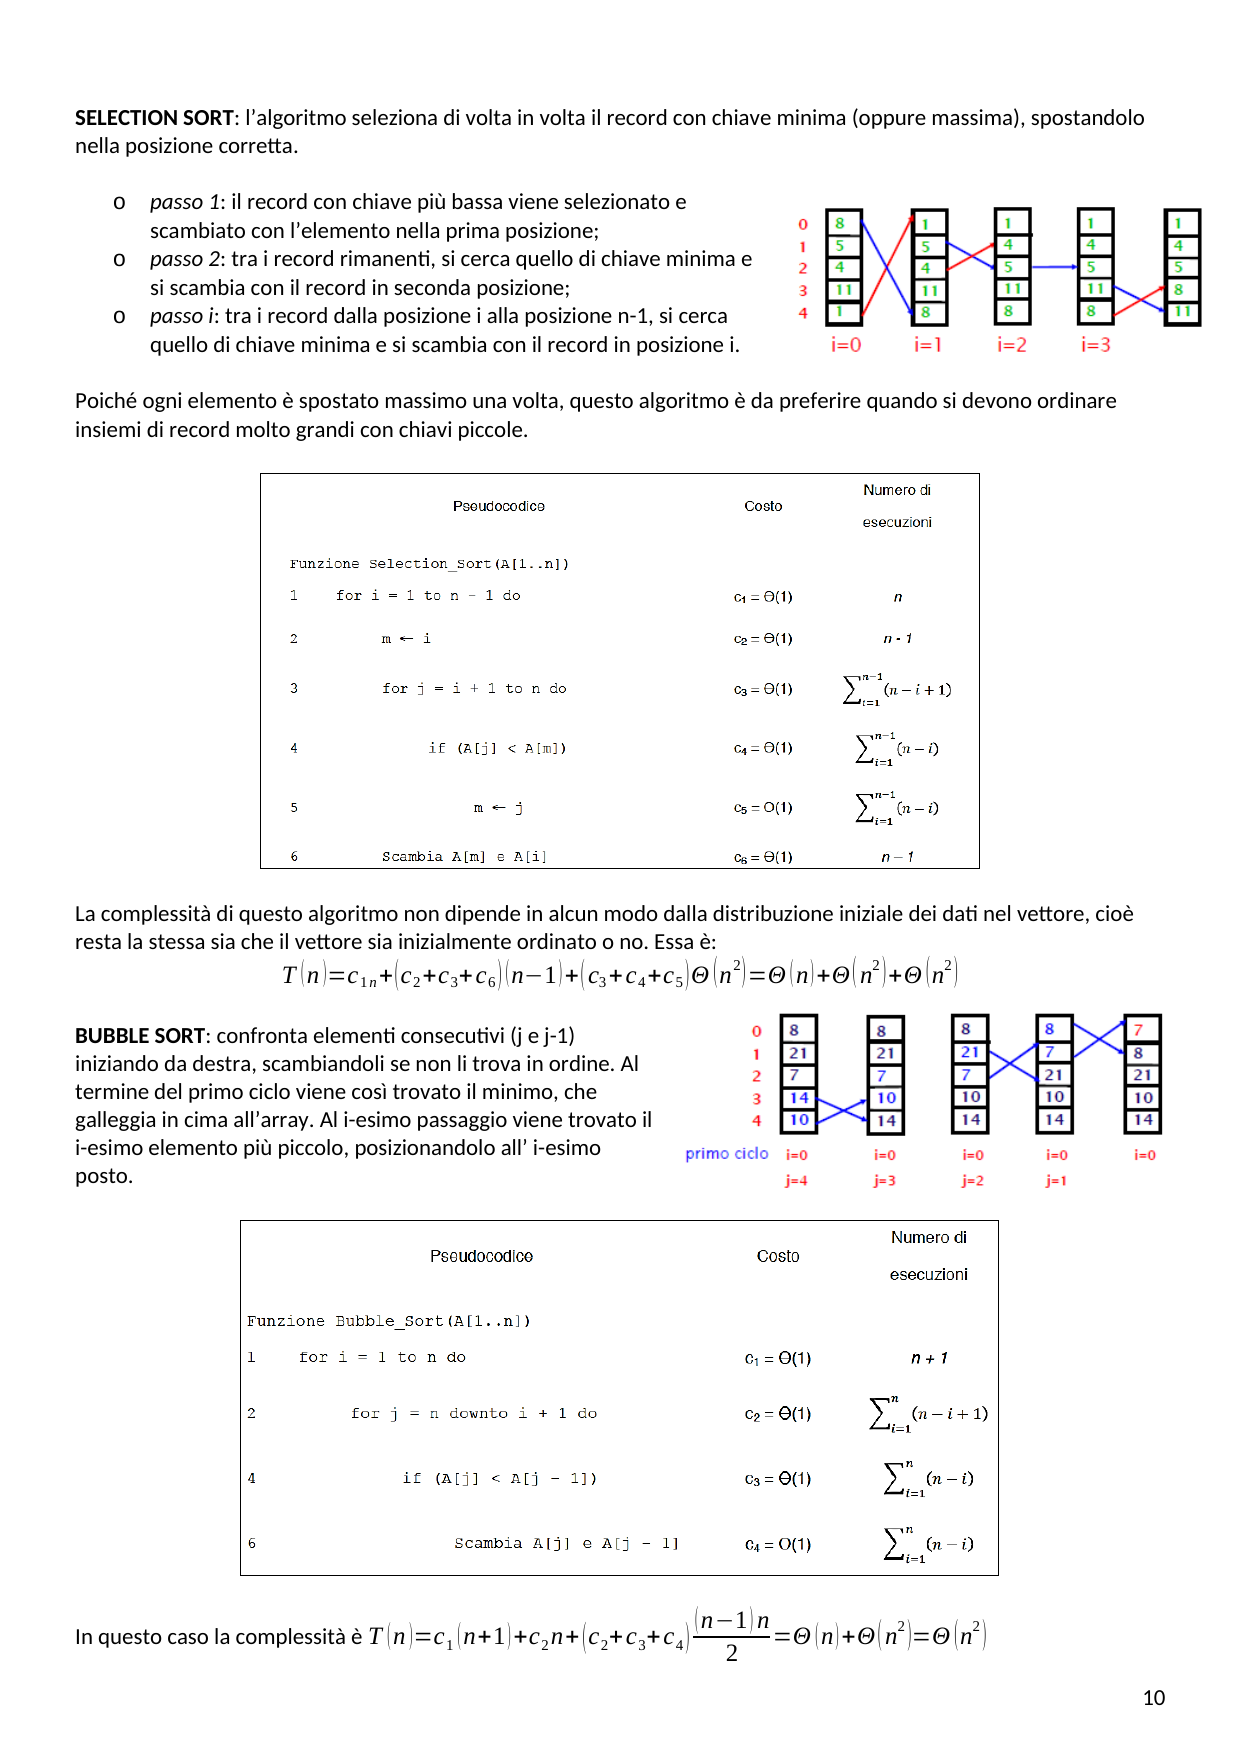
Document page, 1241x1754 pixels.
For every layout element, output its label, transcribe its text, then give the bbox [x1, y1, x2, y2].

text La complessità di questo algoritmo non dipende in alcun modo dalla distribuzione iniziale dei dati nel vettore, cioè resta la stessa sia che il vettore sia inizialmente ordinato o no. Essa è: [75, 899, 1165, 955]
list passo i: tra i record dalla posizione i alla posizione n-1, si cerca quello di chiave minima e si scambia con il record in posizione i. [112, 301, 779, 359]
picture [261, 474, 979, 868]
list passo 1: il record con chiave più bassa viene selezionato e scambiato con l’elemento nella prima posizione; [112, 187, 1165, 244]
text SELECTION SORT: l’algoritmo seleziona di volta in volta il record con chiave minima (oppure massima), spostandolo nella posizione corretta. [75, 103, 1165, 159]
text Poiché ogni elemento è spostato massimo una volta, questo algoritmo è da preferire quando si devono ordinare insiemi di record molto grandi con chiavi piccole. [75, 387, 1165, 443]
picture [241, 1221, 998, 1575]
list passo 2: tra i record rimanenti, si cerca quello di chiave minima e si scambia con il record in seconda posizione; [112, 244, 779, 301]
text BUBBLE SORT: confronta elementi consecutivi (j e j-1) iniziando da destra, scambiandoli se non li trova in ordine. Al termine del primo ciclo viene così trovato il minimo, che galleggia in cima all’array. Al i-esimo passaggio viene trovato il i-esimo elemento più piccolo, posizionandolo all’ i-esimo posto. [75, 1021, 676, 1189]
text In questo caso la complessità è [75, 1605, 1165, 1667]
